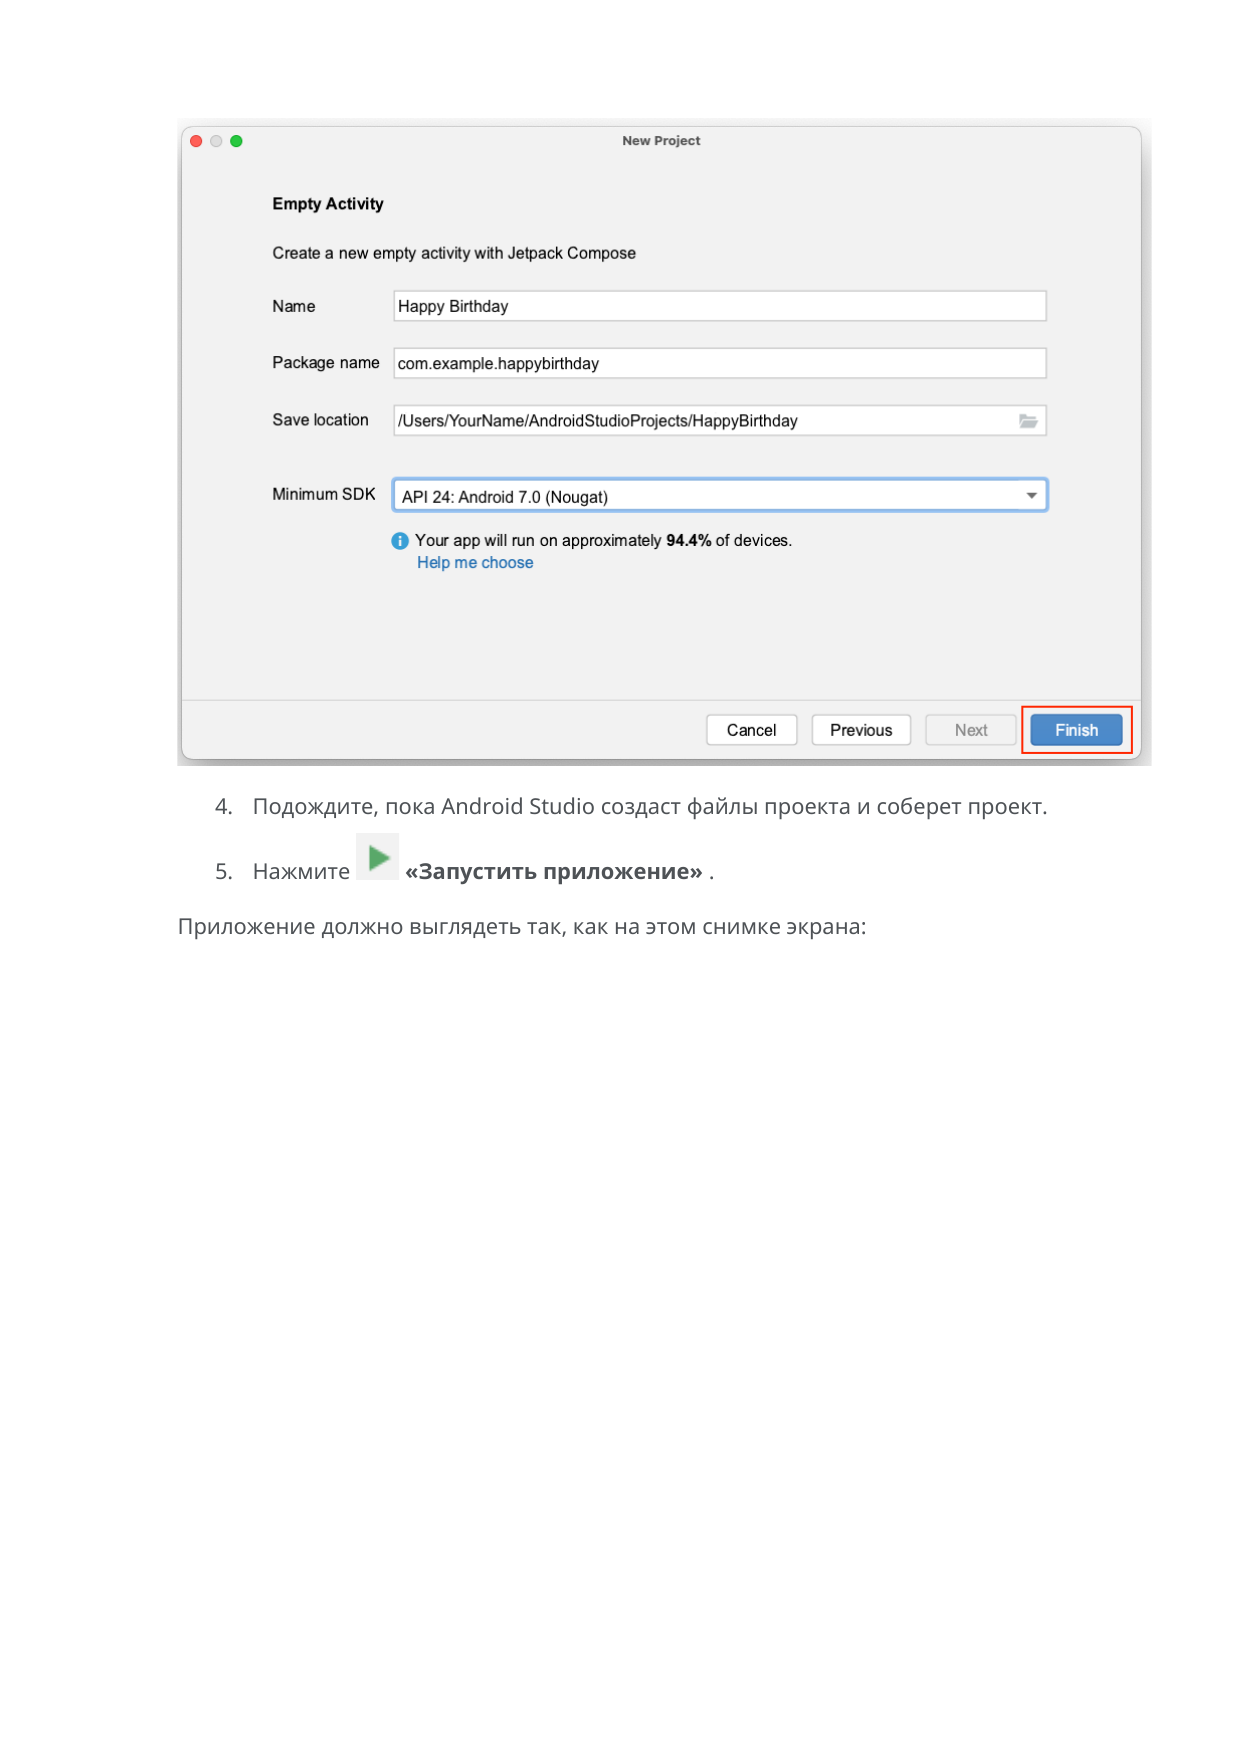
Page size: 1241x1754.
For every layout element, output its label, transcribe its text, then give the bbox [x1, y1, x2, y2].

picture [177, 118, 1152, 766]
picture [356, 833, 400, 880]
list Подождите, пока Android Studio создаст файлы проекта и соберет проект. [215, 791, 1152, 821]
list Нажмите «Запустить приложение» . [215, 833, 1152, 886]
text Приложение должно выглядеть так, как на этом снимке экрана: [177, 911, 1152, 940]
